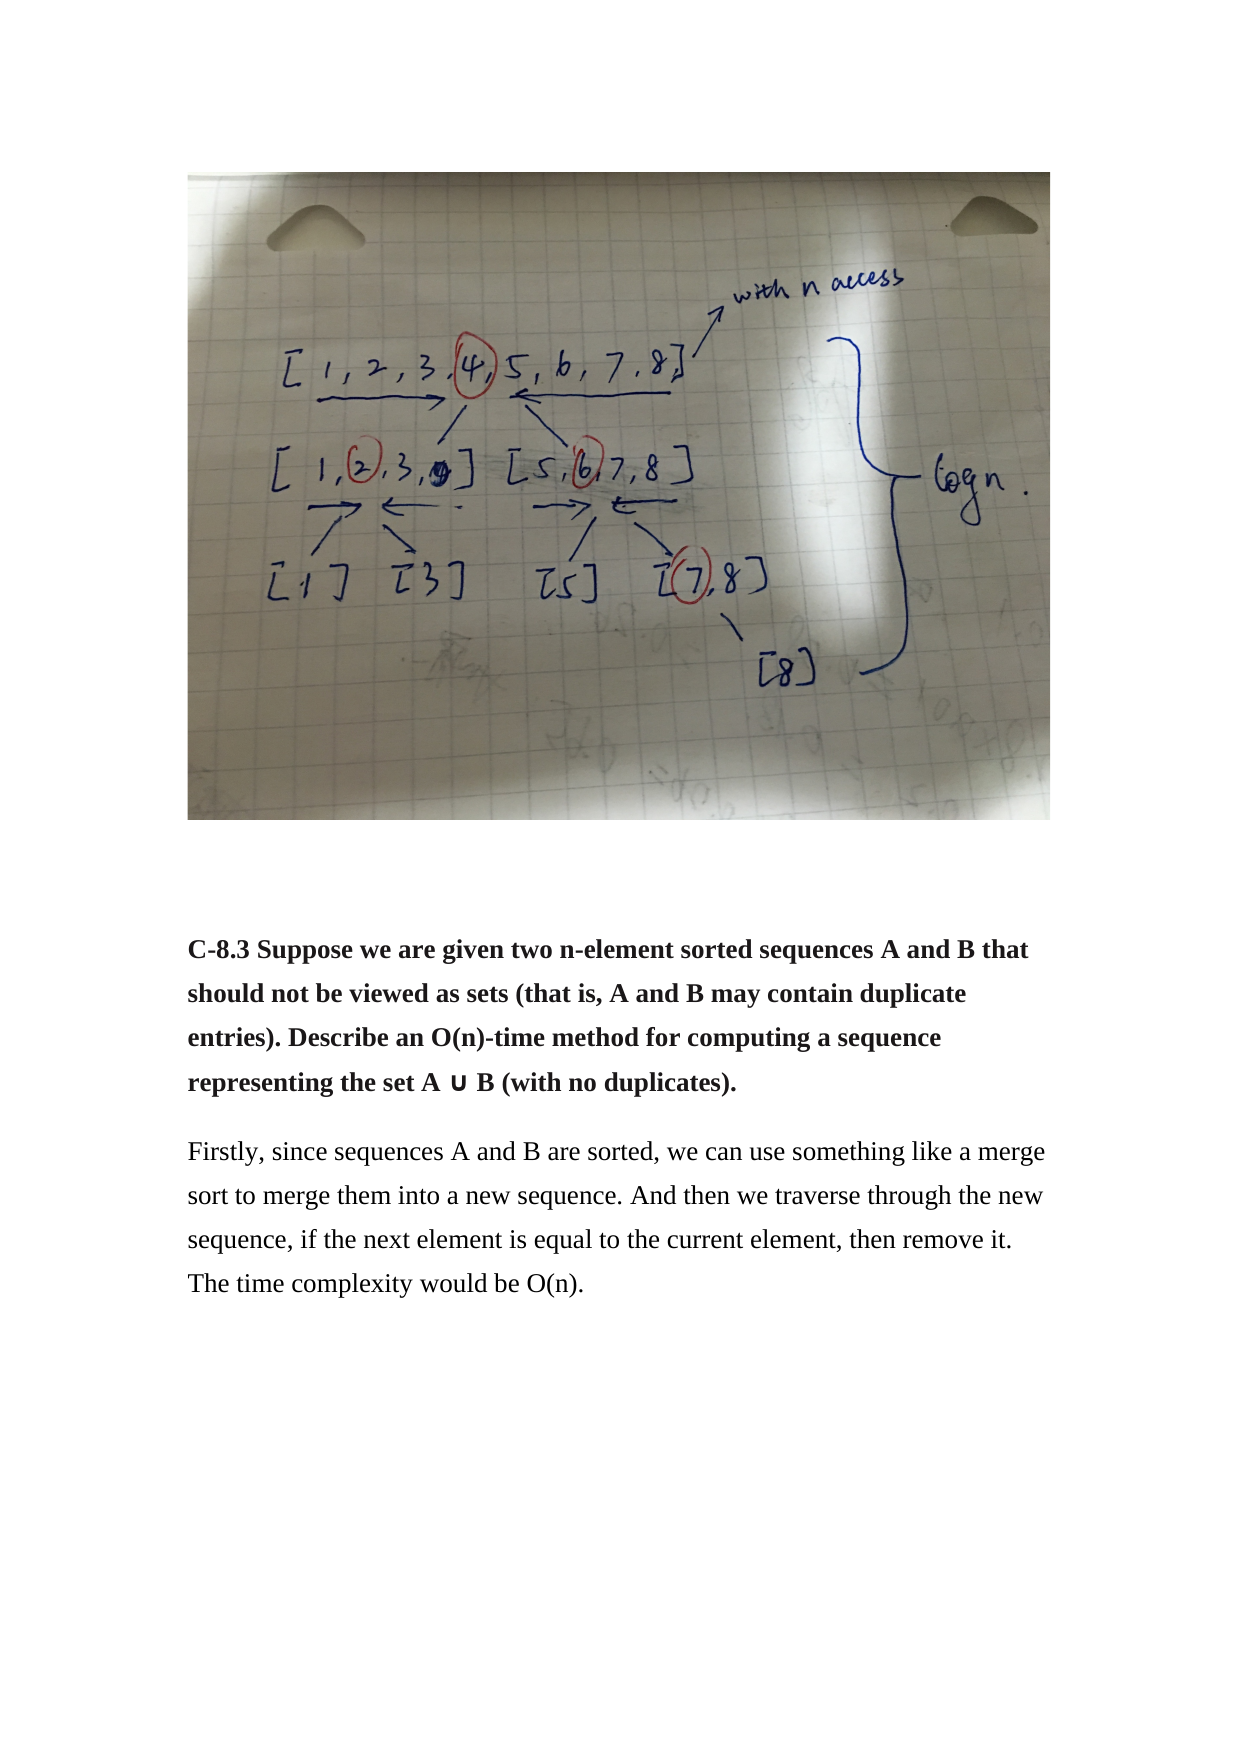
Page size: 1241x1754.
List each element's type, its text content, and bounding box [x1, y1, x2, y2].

text Firstly, since sequences A and B are sorted, we can use something like a merge sort to merge them into a new sequence. And then we traverse through the new sequence, if the next element is equal to the current element, then remove it. The time complexity would be O(n). [187, 1128, 1053, 1304]
picture [187, 172, 1050, 820]
text C-8.3 Suppose we are given two n-element sorted sequences A and B that should not be viewed as sets (that is, A and B may contain duplicate entries). Describe an O(n)-time method for computing a sequence representing the set A ∪ B (with no duplicates). [187, 927, 1053, 1103]
